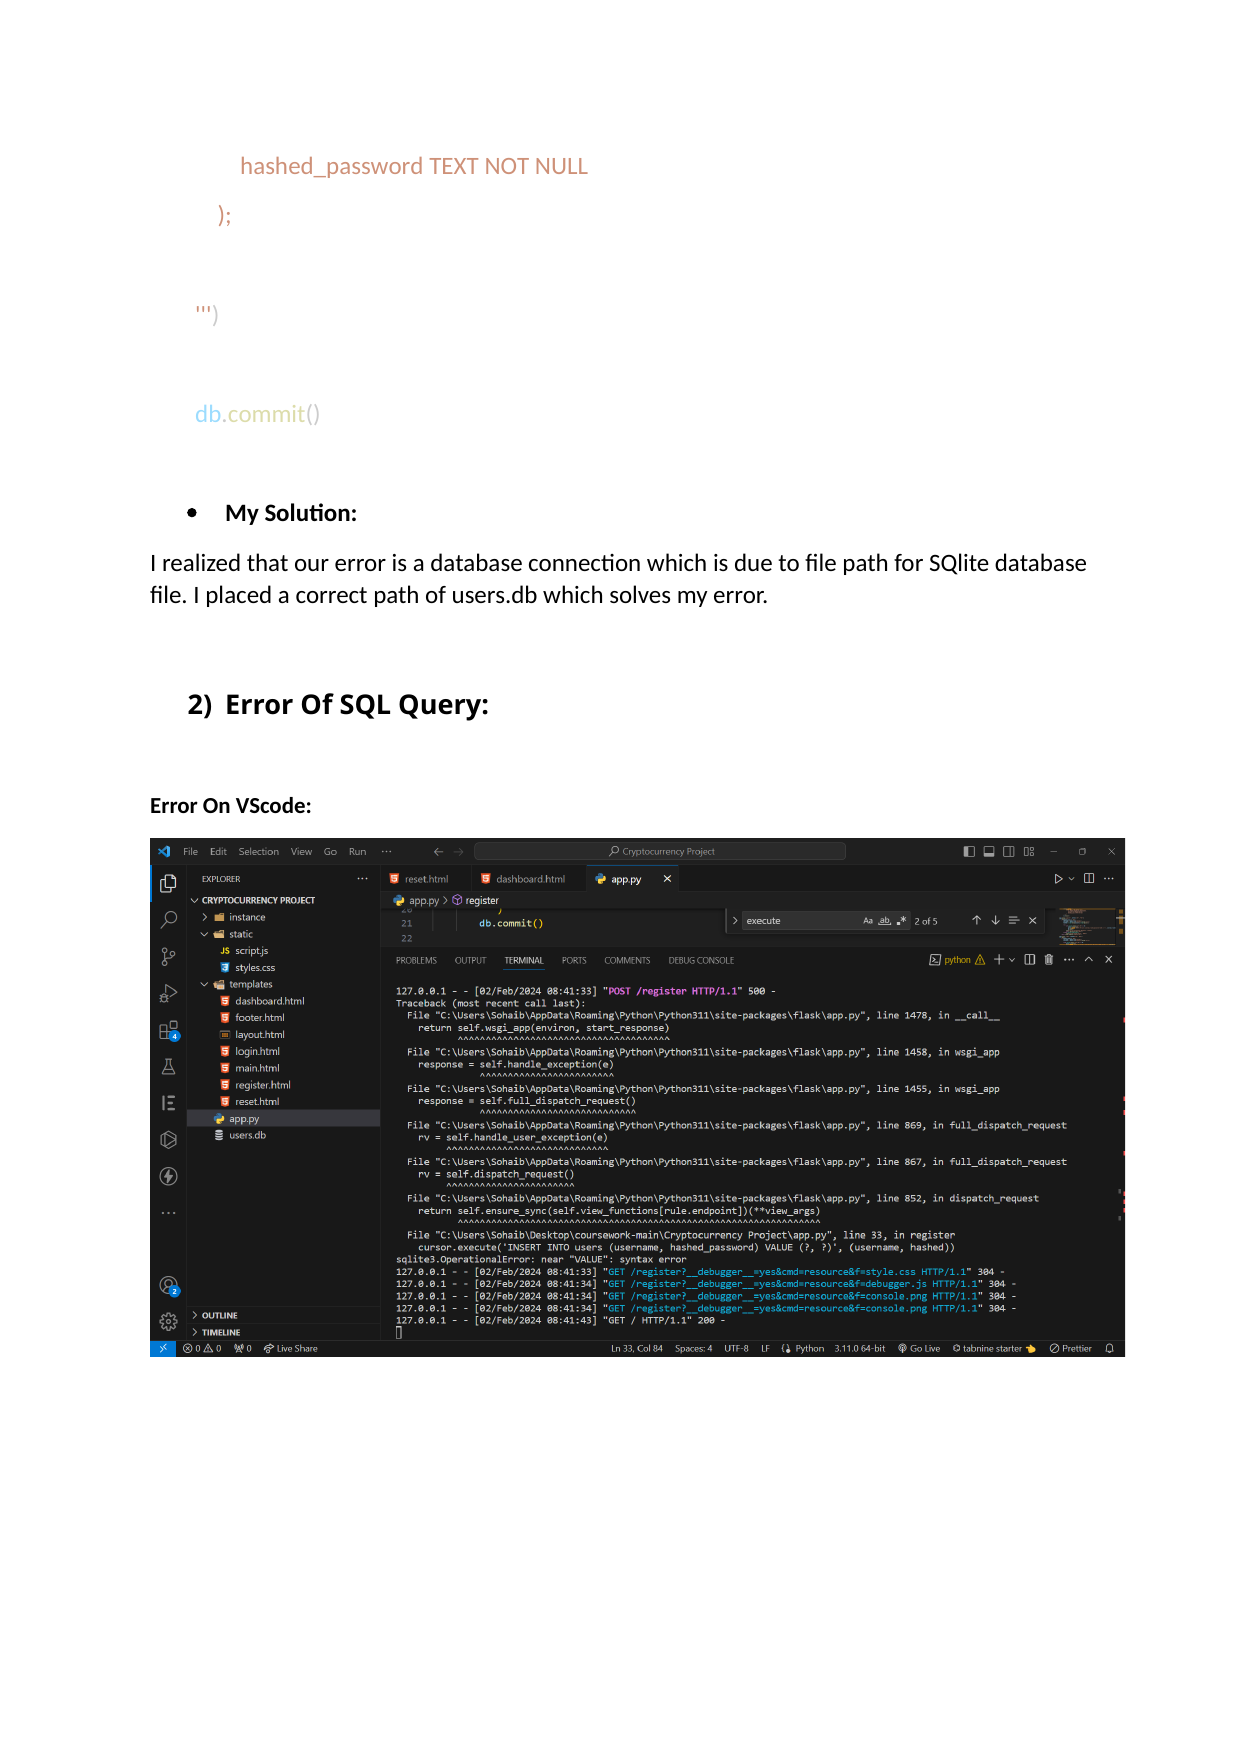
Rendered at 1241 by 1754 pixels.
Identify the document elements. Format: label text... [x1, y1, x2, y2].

list Error Of SQL Query: [187, 686, 1090, 722]
text hashed_password TEXT NOT NULL [150, 150, 1090, 181]
picture [150, 838, 1125, 1357]
text Error On VScode: [150, 792, 1090, 820]
list My Solution: [187, 497, 1090, 528]
text db.commit() [150, 398, 1090, 428]
text I realized that our error is a database connection which is due to file path for SQlite database file. I placed a correct path of users.db which solves my error. [150, 547, 1090, 610]
text ''') [150, 299, 1090, 329]
text ); [150, 199, 1090, 230]
